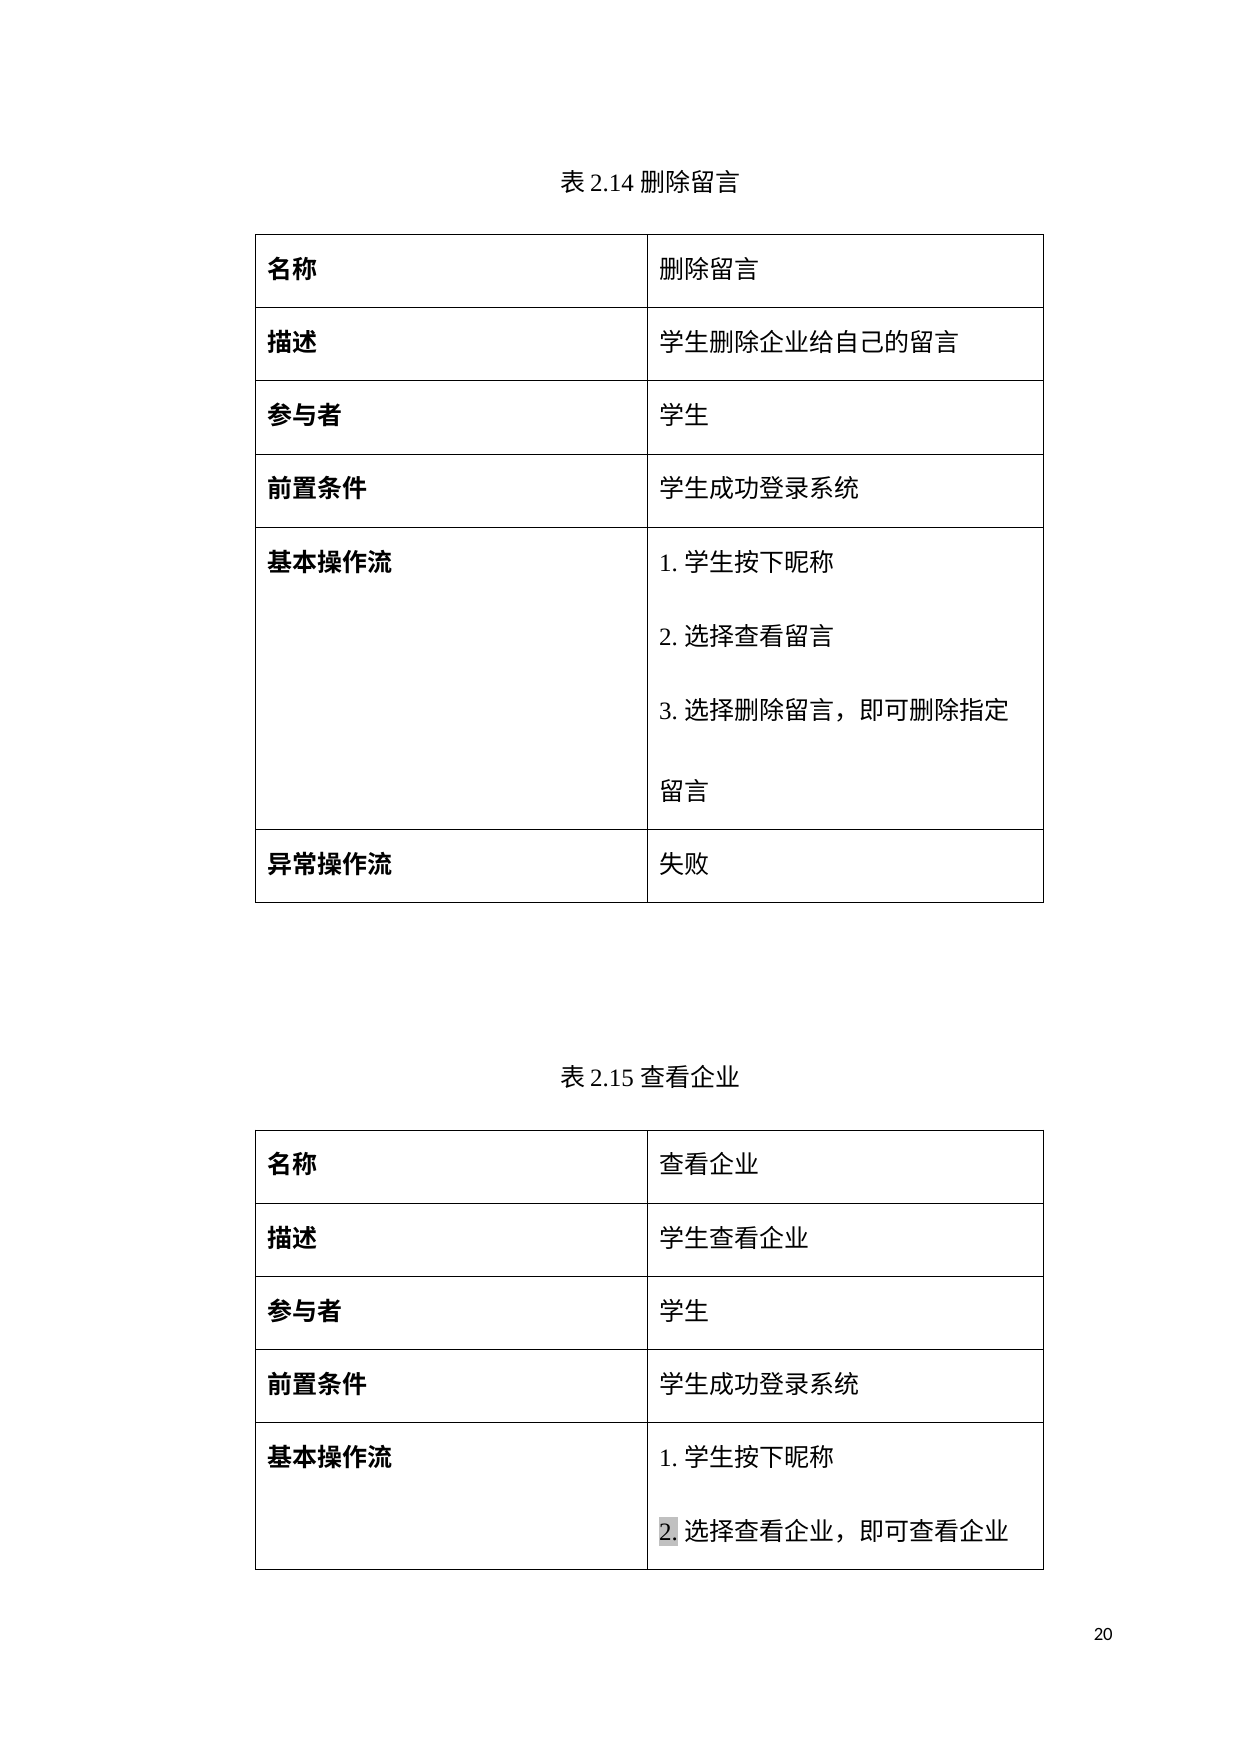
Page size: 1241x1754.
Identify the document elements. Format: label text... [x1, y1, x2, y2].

table_cell 异常操作流 [256, 830, 647, 902]
table_cell 基本操作流 [256, 1423, 647, 1569]
table_header 查看企业 [648, 1131, 1043, 1203]
table_header 名称 [256, 235, 647, 307]
table_cell 学生按下昵称 选择查看留言 选择删除留言，即可删除指定留言 [648, 528, 1043, 829]
table_cell 前置条件 [256, 1350, 647, 1422]
table_cell 学生成功登录系统 [648, 1350, 1043, 1422]
table_cell 基本操作流 [256, 528, 647, 829]
table_cell 前置条件 [256, 455, 647, 527]
table_cell 失败 [648, 830, 1043, 902]
table_cell 学生 [648, 381, 1043, 453]
table_cell 学生成功登录系统 [648, 455, 1043, 527]
table_cell 描述 [256, 308, 647, 380]
table_header 删除留言 [648, 235, 1043, 307]
table_cell 学生删除企业给自己的留言 [648, 308, 1043, 380]
table_header 名称 [256, 1131, 647, 1203]
table_cell 学生 [648, 1277, 1043, 1349]
text 表2.15 查看企业 [177, 1043, 1122, 1108]
table_cell 1. 学生按下昵称 2. 选择查看企业，即可查看企业 [648, 1423, 1043, 1569]
table_cell 描述 [256, 1204, 647, 1276]
table_cell 参与者 [256, 1277, 647, 1349]
table_cell 参与者 [256, 381, 647, 453]
text 表2.14 删除留言 [177, 148, 1122, 213]
table_cell 学生查看企业 [648, 1204, 1043, 1276]
